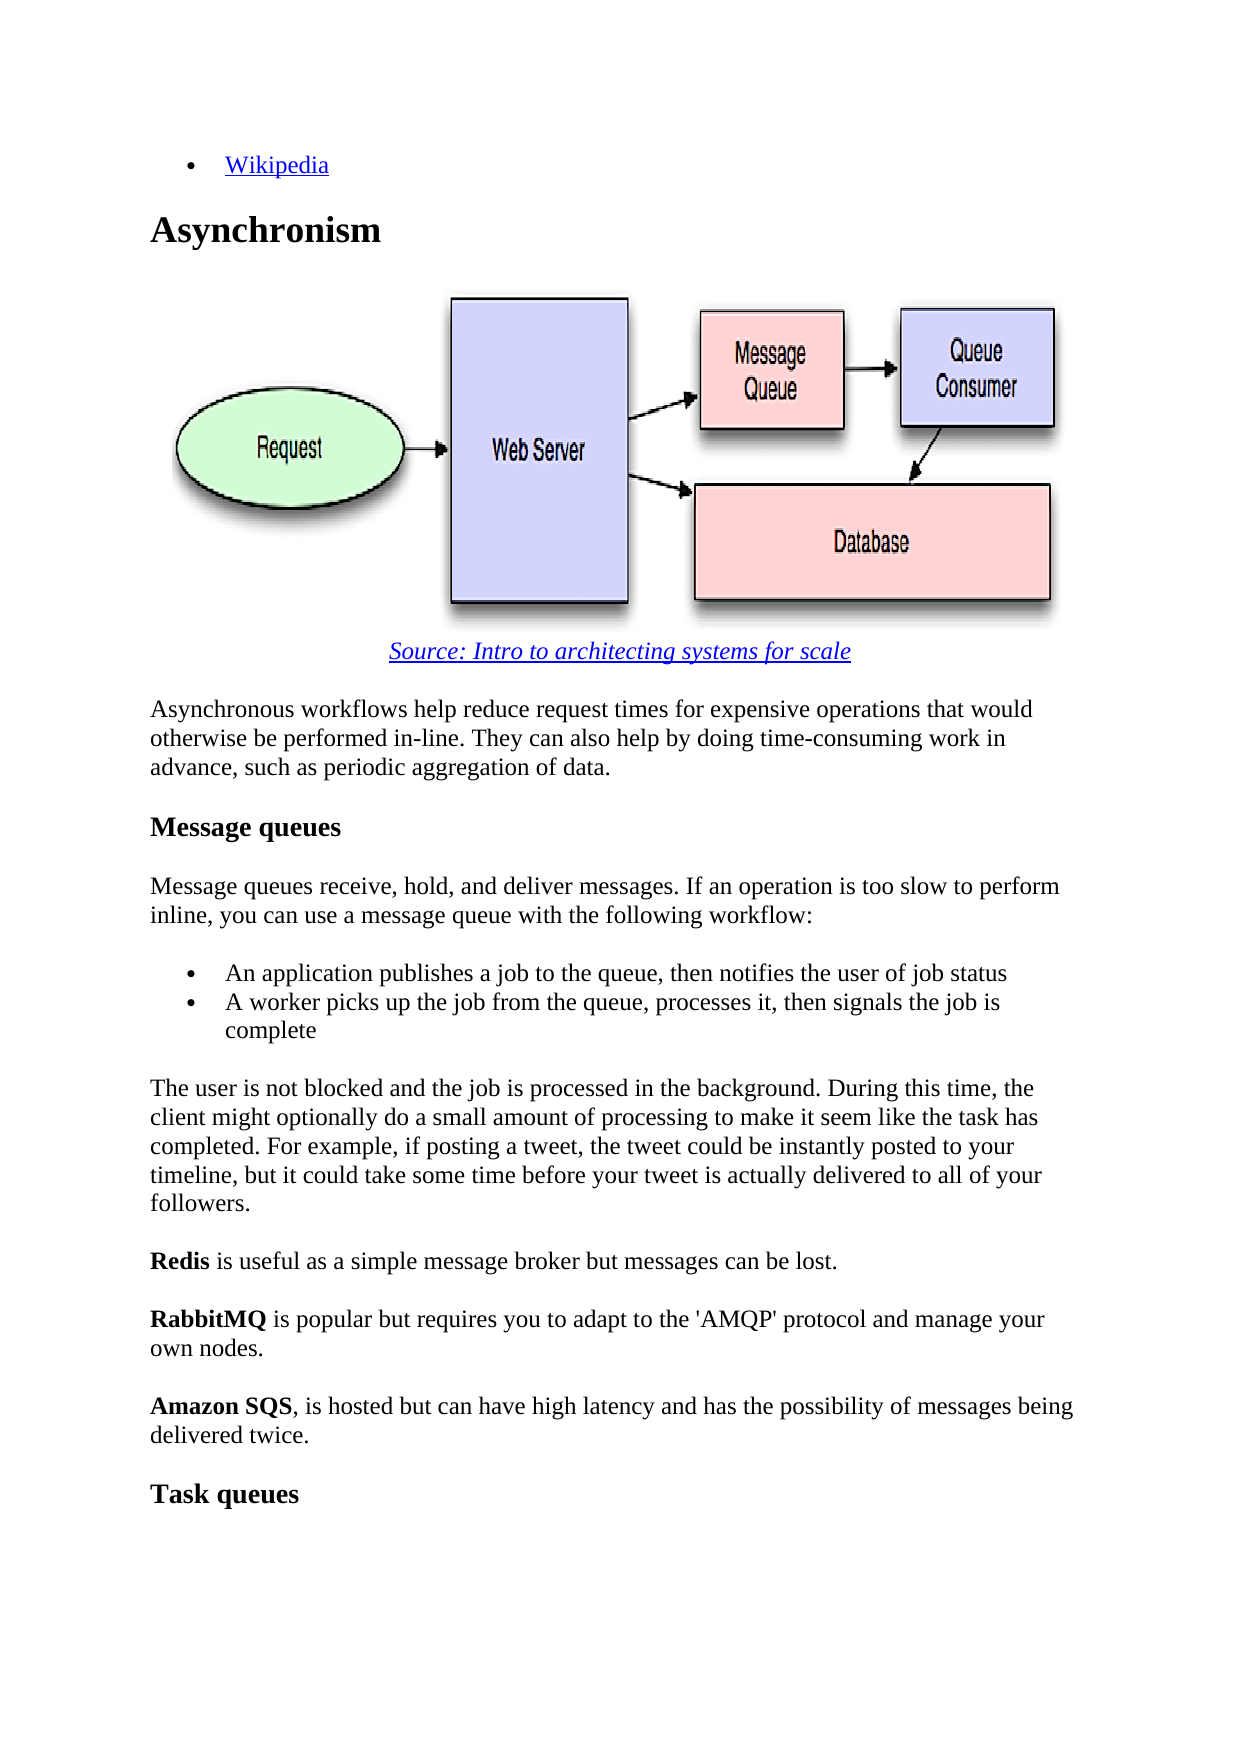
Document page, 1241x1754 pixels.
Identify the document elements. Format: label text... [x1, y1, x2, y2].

text Asynchronous workflows help reduce request times for expensive operations that would otherwise be performed in-line. They can also help by doing time-consuming work in advance, such as periodic aggregation of data. [150, 694, 1090, 781]
text Amazon SQS, is hosted but can have high latency and has the possibility of messages being delivered twice. [150, 1391, 1090, 1448]
text Message queues receive, hold, and deliver messages. If an operation is too slow to perform inline, you can use a message queue with the following workflow: [150, 871, 1090, 929]
picture [172, 280, 1069, 637]
text The user is not blocked and the job is processed in the background. During this time, the client might optionally do a small amount of processing to make it seem like the task has completed. For example, if posting a tweet, the tweet could be instantly posted to your timeline, but it could take some time before your tweet is actually delivered to all of your followers. [150, 1073, 1090, 1217]
text Asynchronism [150, 208, 1090, 251]
text RabbitMQ is popular but requires you to adapt to the 'AMQP' protocol and manage your own nodes. [150, 1304, 1090, 1362]
list Wikipedia [187, 150, 1090, 179]
text Message queues [150, 810, 1090, 842]
text Task queues [150, 1478, 1090, 1510]
text Redis is useful as a simple message broker but messages can be lost. [150, 1246, 1090, 1275]
list A worker picks up the job from the queue, processes it, then signals the job is complete [187, 987, 1090, 1044]
list An application publishes a job to the queue, then notifies the user of job status [187, 958, 1090, 987]
